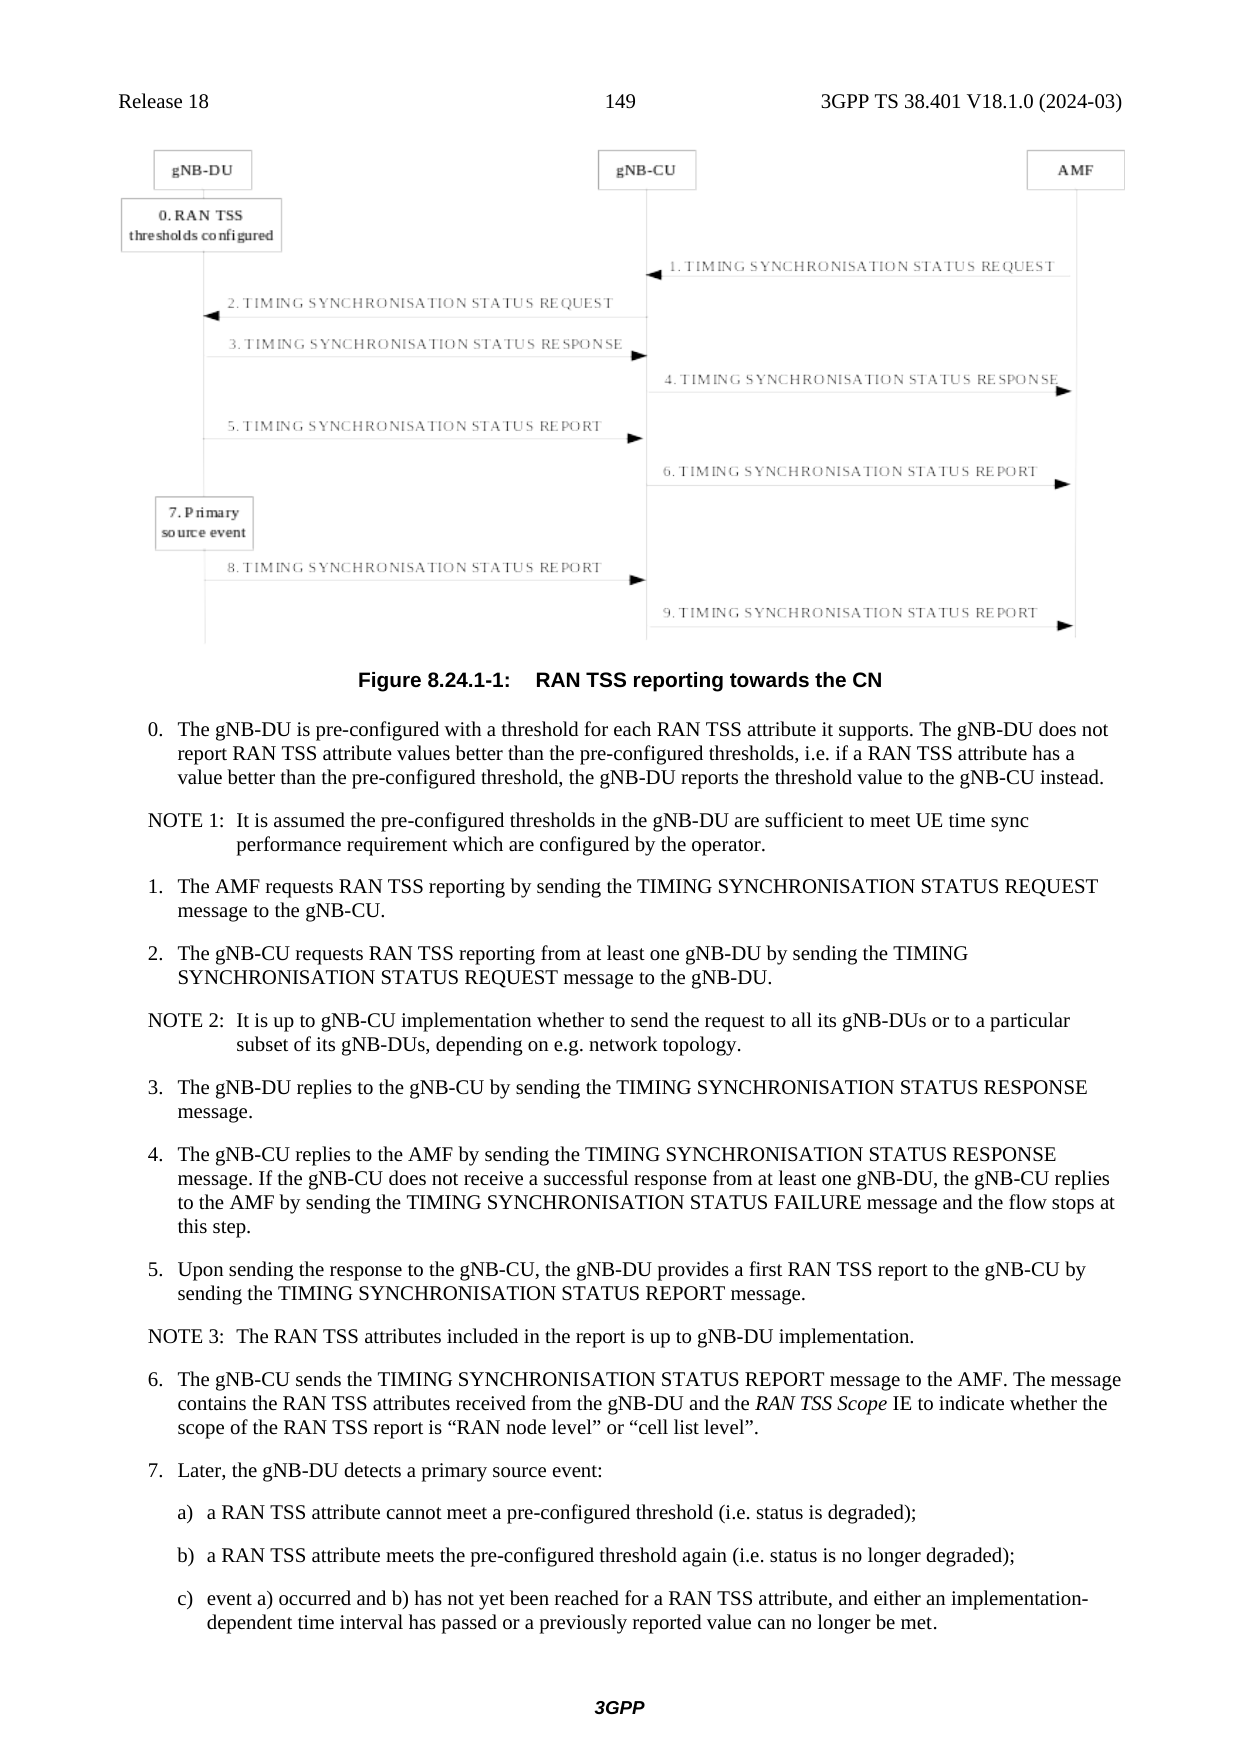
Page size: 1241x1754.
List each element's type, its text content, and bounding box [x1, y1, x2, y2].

text 1. The AMF requests RAN TSS reporting by sending the TIMING SYNCHRONISATION STATUS REQUEST message to the gNB-CU. [148, 874, 1122, 922]
text NOTE 1: It is assumed the pre-configured thresholds in the gNB-DU are sufficient to meet UE time sync performance requirement which are configured by the operator. [148, 807, 1122, 856]
text 4. The gNB-CU replies to the AMF by sending the TIMING SYNCHRONISATION STATUS RESPONSE message. If the gNB-CU does not receive a successful response from at least one gNB-DU, the gNB-CU replies to the AMF by sending the TIMING SYNCHRONISATION STATUS FAILURE message and the flow stops at this step. [148, 1142, 1122, 1238]
text a) a RAN TSS attribute cannot meet a pre-configured threshold (i.e. status is degraded); [177, 1500, 1122, 1524]
text 2. The gNB-CU requests RAN TSS reporting from at least one gNB-DU by sending the TIMING SYNCHRONISATION STATUS REQUEST message to the gNB-DU. [148, 941, 1122, 989]
text 5. Upon sending the response to the gNB-CU, the gNB-DU provides a first RAN TSS report to the gNB-CU by sending the TIMING SYNCHRONISATION STATUS REPORT message. [148, 1257, 1122, 1305]
text 7. Later, the gNB-DU detects a primary source event: [148, 1457, 1122, 1482]
text NOTE 3: The RAN TSS attributes included in the report is up to gNB-DU implementation. [148, 1324, 1122, 1348]
text 6. The gNB-CU sends the TIMING SYNCHRONISATION STATUS REPORT message to the AMF. The message contains the RAN TSS attributes received from the gNB-DU and the RAN TSS Scope IE to indicate whether the scope of the RAN TSS report is “RAN node level” or “cell list level”. [148, 1367, 1122, 1439]
text 3. The gNB-DU replies to the gNB-CU by sending the TIMING SYNCHRONISATION STATUS RESPONSE message. [148, 1075, 1122, 1123]
text b) a RAN TSS attribute meets the pre-configured threshold again (i.e. status is no longer degraded); [177, 1543, 1122, 1567]
text Figure 8.24.1-1: RAN TSS reporting towards the CN [118, 668, 1122, 692]
text 0. The gNB-DU is pre-configured with a threshold for each RAN TSS attribute it supports. The gNB-DU does not report RAN TSS attribute values better than the pre-configured thresholds, i.e. if a RAN TSS attribute has a value better than the pre-configured threshold, the gNB-DU reports the threshold value to the gNB-CU instead. [148, 717, 1122, 789]
text NOTE 2: It is up to gNB-CU implementation whether to send the request to all its gNB-DUs or to a particular subset of its gNB-DUs, depending on e.g. network topology. [148, 1008, 1122, 1056]
text c) event a) occurred and b) has not yet been reached for a RAN TSS attribute, and either an implementation-dependent time interval has passed or a previously reported value can no longer be met. [177, 1586, 1122, 1634]
